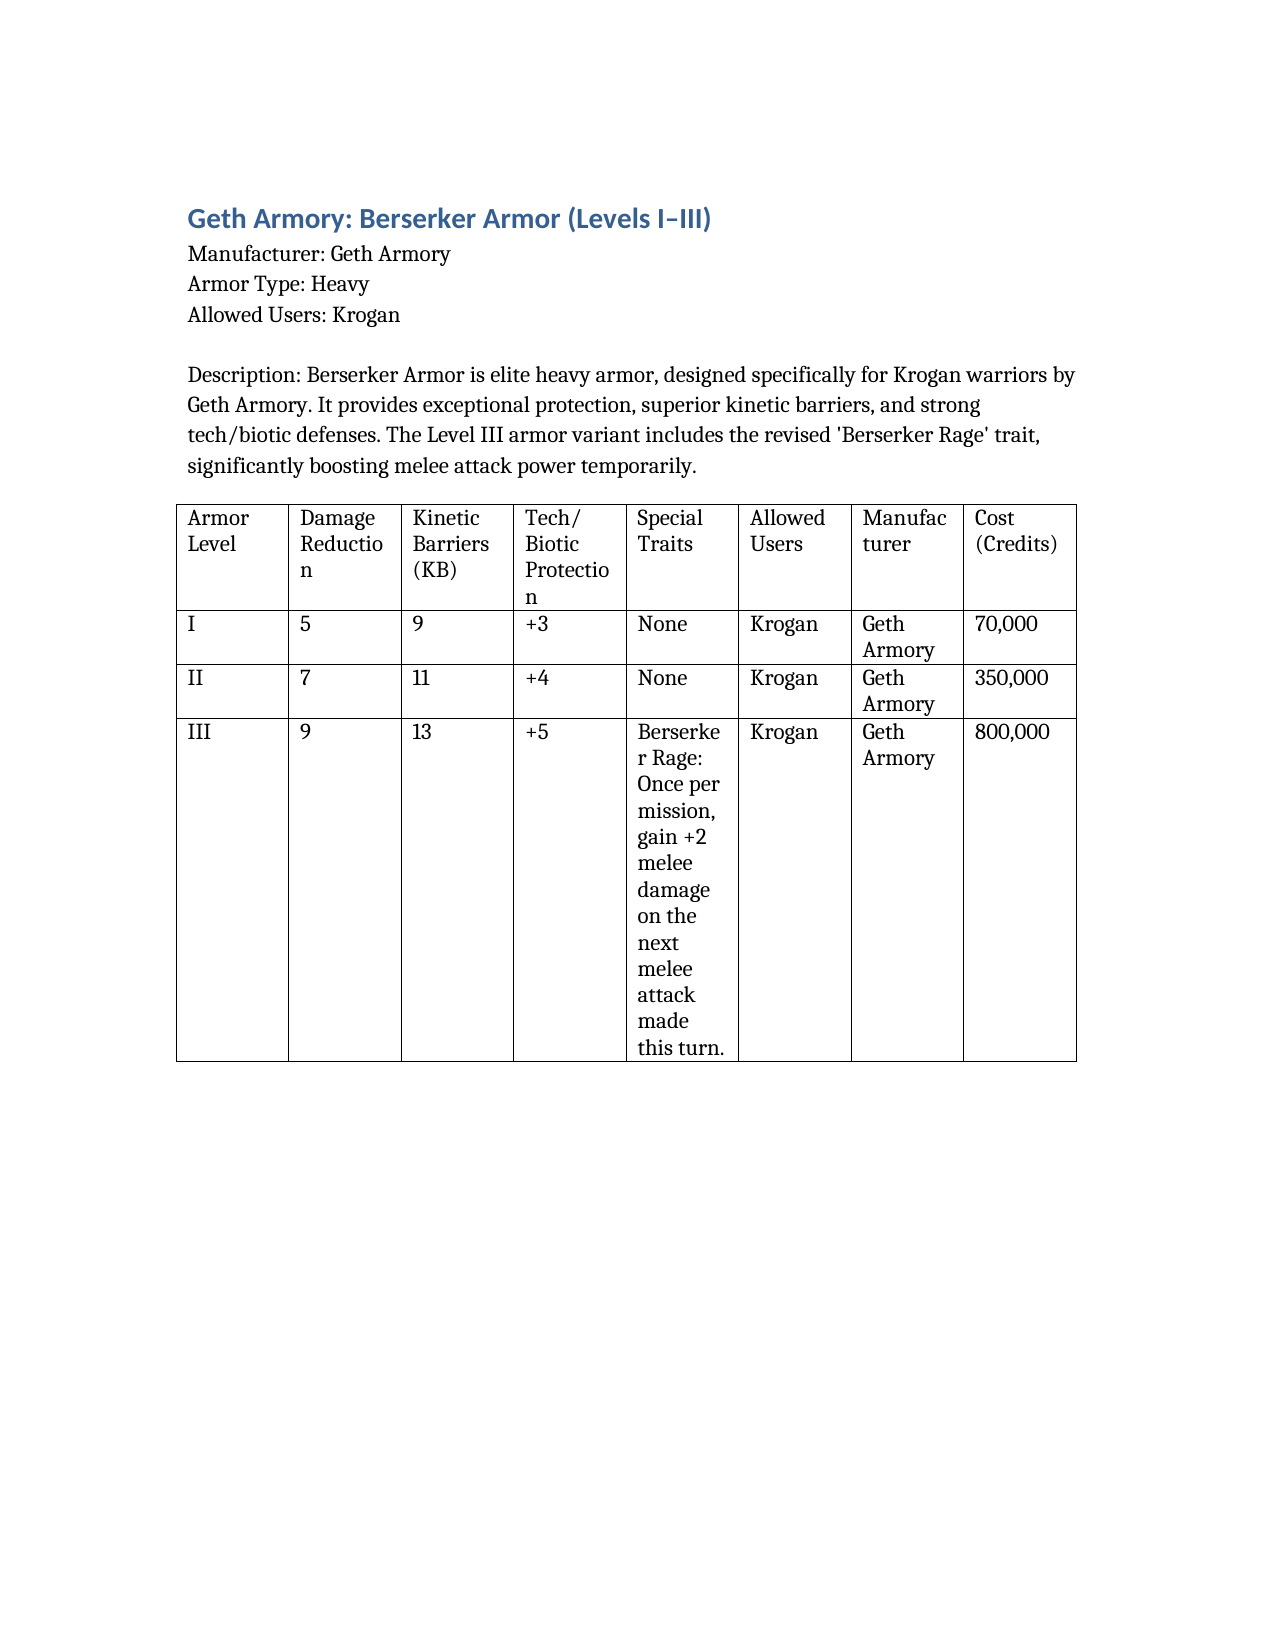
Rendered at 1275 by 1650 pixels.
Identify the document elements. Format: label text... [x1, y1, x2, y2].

table_header Special Traits [627, 505, 738, 610]
table_cell 800,000 [964, 719, 1076, 1061]
table_cell None [627, 665, 738, 717]
table_cell II [177, 665, 288, 717]
text Manufacturer: Geth Armory Armor Type: Heavy Allowed Users: Krogan Description: Berserker Armor is elite heavy armor, designed specifically for Krogan warriors by Geth Armory. It provides exceptional protection, superior kinetic barriers, and strong tech/biotic defenses. The Level III armor variant includes the revised 'Berserker Rage' trait, significantly boosting melee attack power temporarily. [187, 241, 1087, 479]
table_cell 9 [402, 611, 513, 664]
table_cell 9 [289, 719, 401, 1061]
table_cell None [627, 611, 738, 664]
table_header Kinetic Barriers (KB) [402, 505, 513, 610]
table_header Allowed Users [739, 505, 851, 610]
table_cell 5 [289, 611, 401, 664]
table_cell Krogan [739, 665, 851, 717]
table_cell Geth Armory [852, 611, 963, 664]
table_header Armor Level [177, 505, 288, 610]
table_cell Berserker Rage: Once per mission, gain +2 melee damage on the next melee attack made this turn. [627, 719, 738, 1061]
table_cell 11 [402, 665, 513, 717]
table_cell III [177, 719, 288, 1061]
table_cell Geth Armory [852, 719, 963, 1061]
table_header Tech/Biotic Protection [514, 505, 626, 610]
table_cell Krogan [739, 719, 851, 1061]
table_cell 13 [402, 719, 513, 1061]
table_cell I [177, 611, 288, 664]
table_cell 350,000 [964, 665, 1076, 717]
table_header Manufacturer [852, 505, 963, 610]
table_cell 7 [289, 665, 401, 717]
table_cell +4 [514, 665, 626, 717]
table_header Cost (Credits) [964, 505, 1076, 610]
table_cell 70,000 [964, 611, 1076, 664]
table_header Damage Reduction [289, 505, 401, 610]
table_cell Krogan [739, 611, 851, 664]
table_cell +3 [514, 611, 626, 664]
subtitle Geth Armory: Berserker Armor (Levels I–III) [187, 200, 1087, 236]
table_cell +5 [514, 719, 626, 1061]
table_cell Geth Armory [852, 665, 963, 717]
